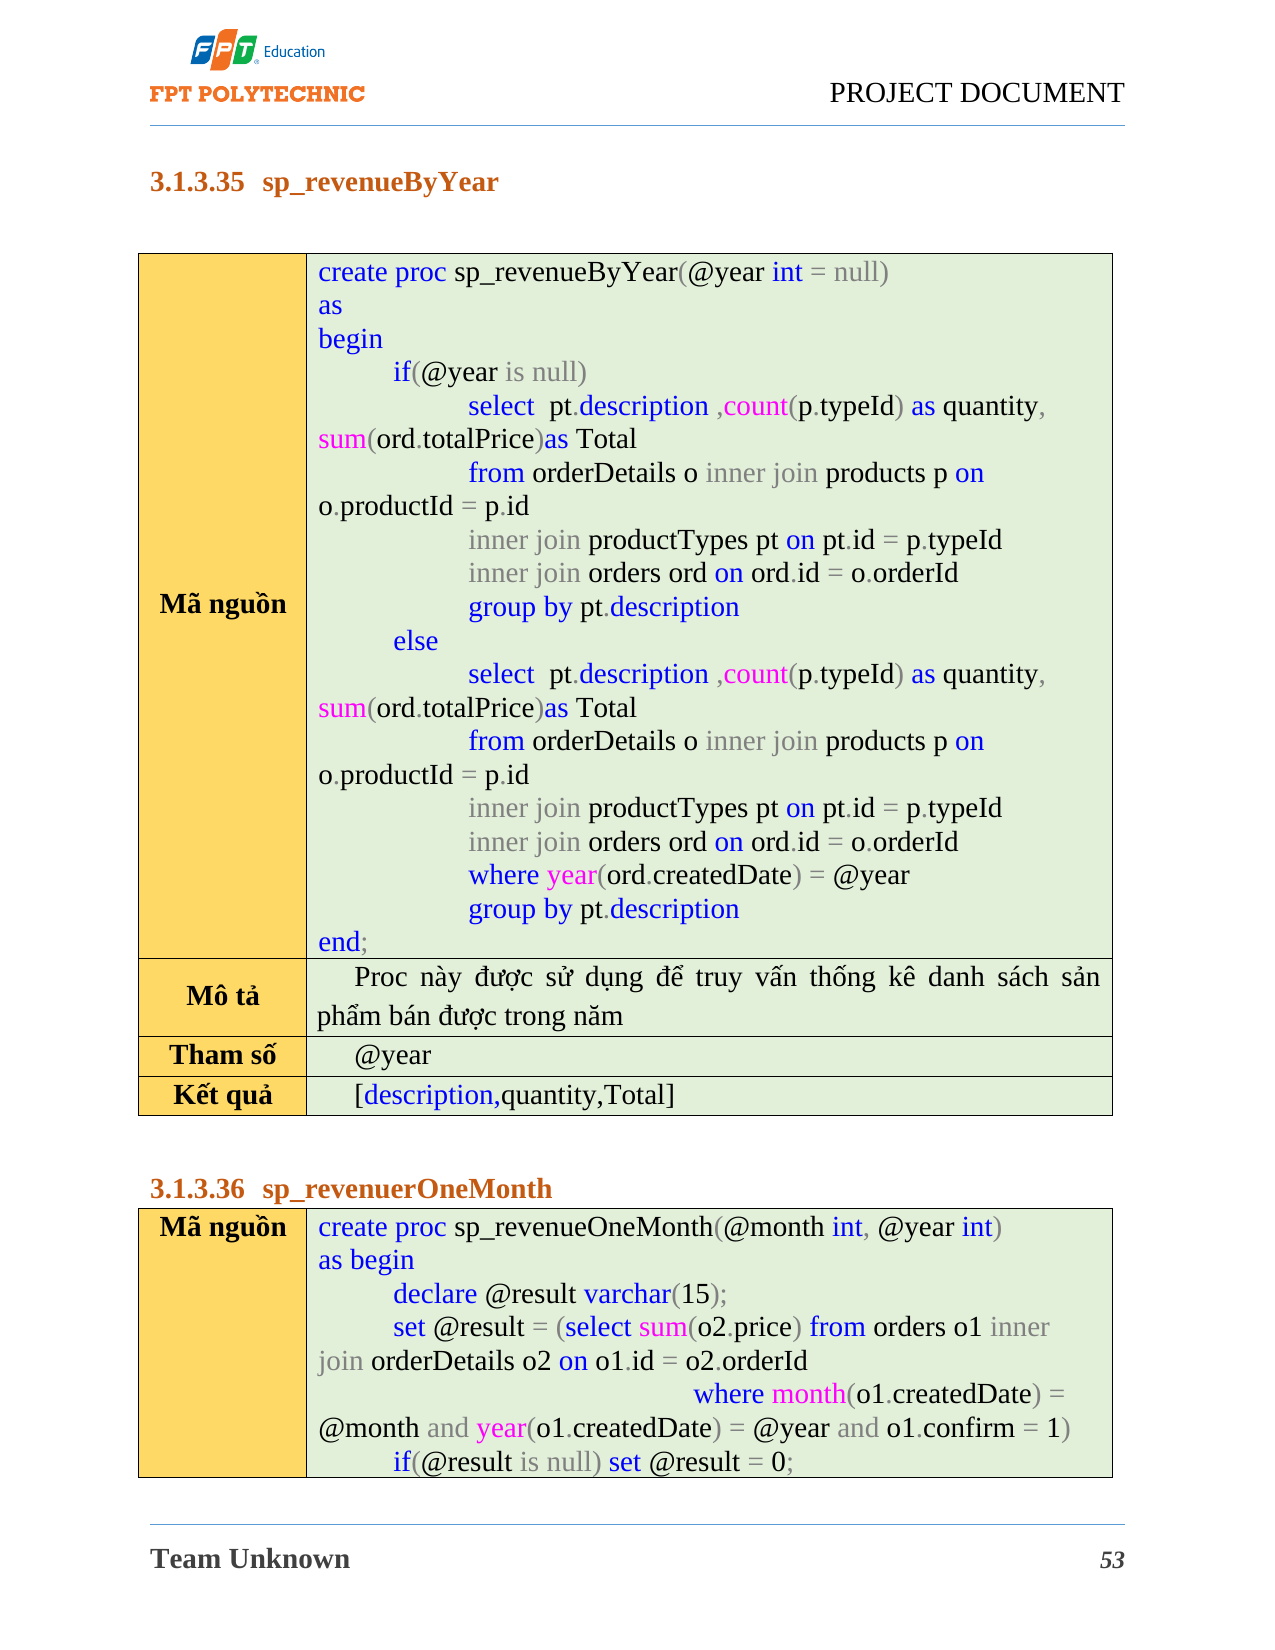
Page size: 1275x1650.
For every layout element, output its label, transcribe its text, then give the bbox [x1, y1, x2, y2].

table_cell Tham số [139, 1037, 306, 1076]
subtitle sp_revenuerOneMonth [150, 1172, 1125, 1205]
table_cell Kết quả [139, 1077, 306, 1115]
table_cell [description,quantity,Total] [307, 1077, 1112, 1115]
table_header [307, 1209, 1112, 1477]
table_header Mã nguồn [139, 1209, 306, 1477]
table_cell Proc này được sử dụng để truy vấn thống kê danh sách sản phẩm bán được trong năm [307, 959, 1112, 1036]
picture [150, 29, 365, 102]
table_header create proc sp_revenueByYear(@year int = null) as begin if(@year is null) select pt.description ,count(p.typeId) as quantity, sum(ord.totalPrice)as Total from orderDetails o inner join products p on o.productId = p.id inner join productTypes pt on pt.id = p.typeId inner join orders ord on ord.id = o.orderId group by pt.description else select pt.description ,count(p.typeId) as quantity, sum(ord.totalPrice)as Total from orderDetails o inner join products p on o.productId = p.id inner join productTypes pt on pt.id = p.typeId inner join orders ord on ord.id = o.orderId where year(ord.createdDate) = @year group by pt.description end; [307, 254, 1112, 958]
table_header Mã nguồn [139, 254, 306, 958]
table_cell Mô tả [139, 959, 306, 1036]
table_cell @year [307, 1037, 1112, 1076]
subtitle sp_revenueByYear [150, 164, 1125, 197]
